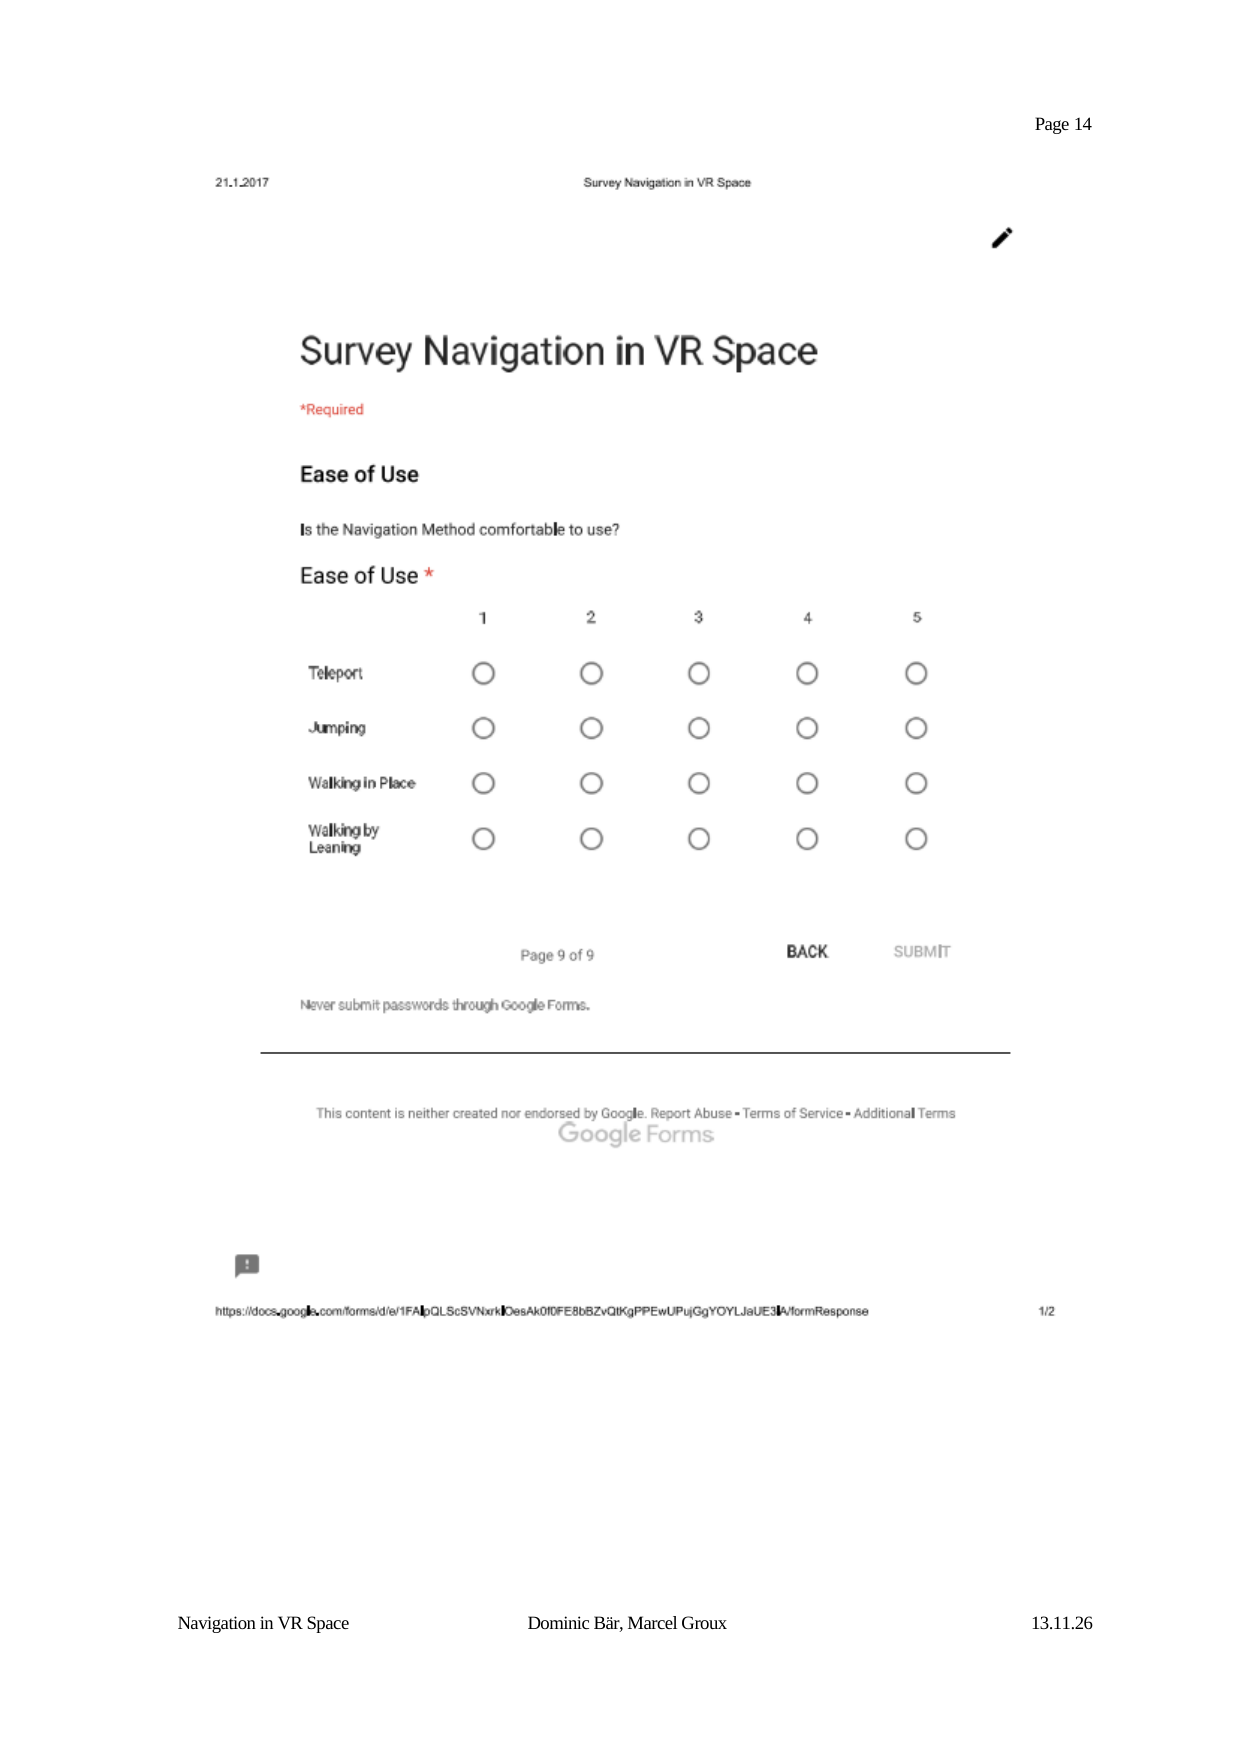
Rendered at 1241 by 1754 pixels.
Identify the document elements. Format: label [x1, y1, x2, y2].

picture [177, 154, 1093, 1340]
